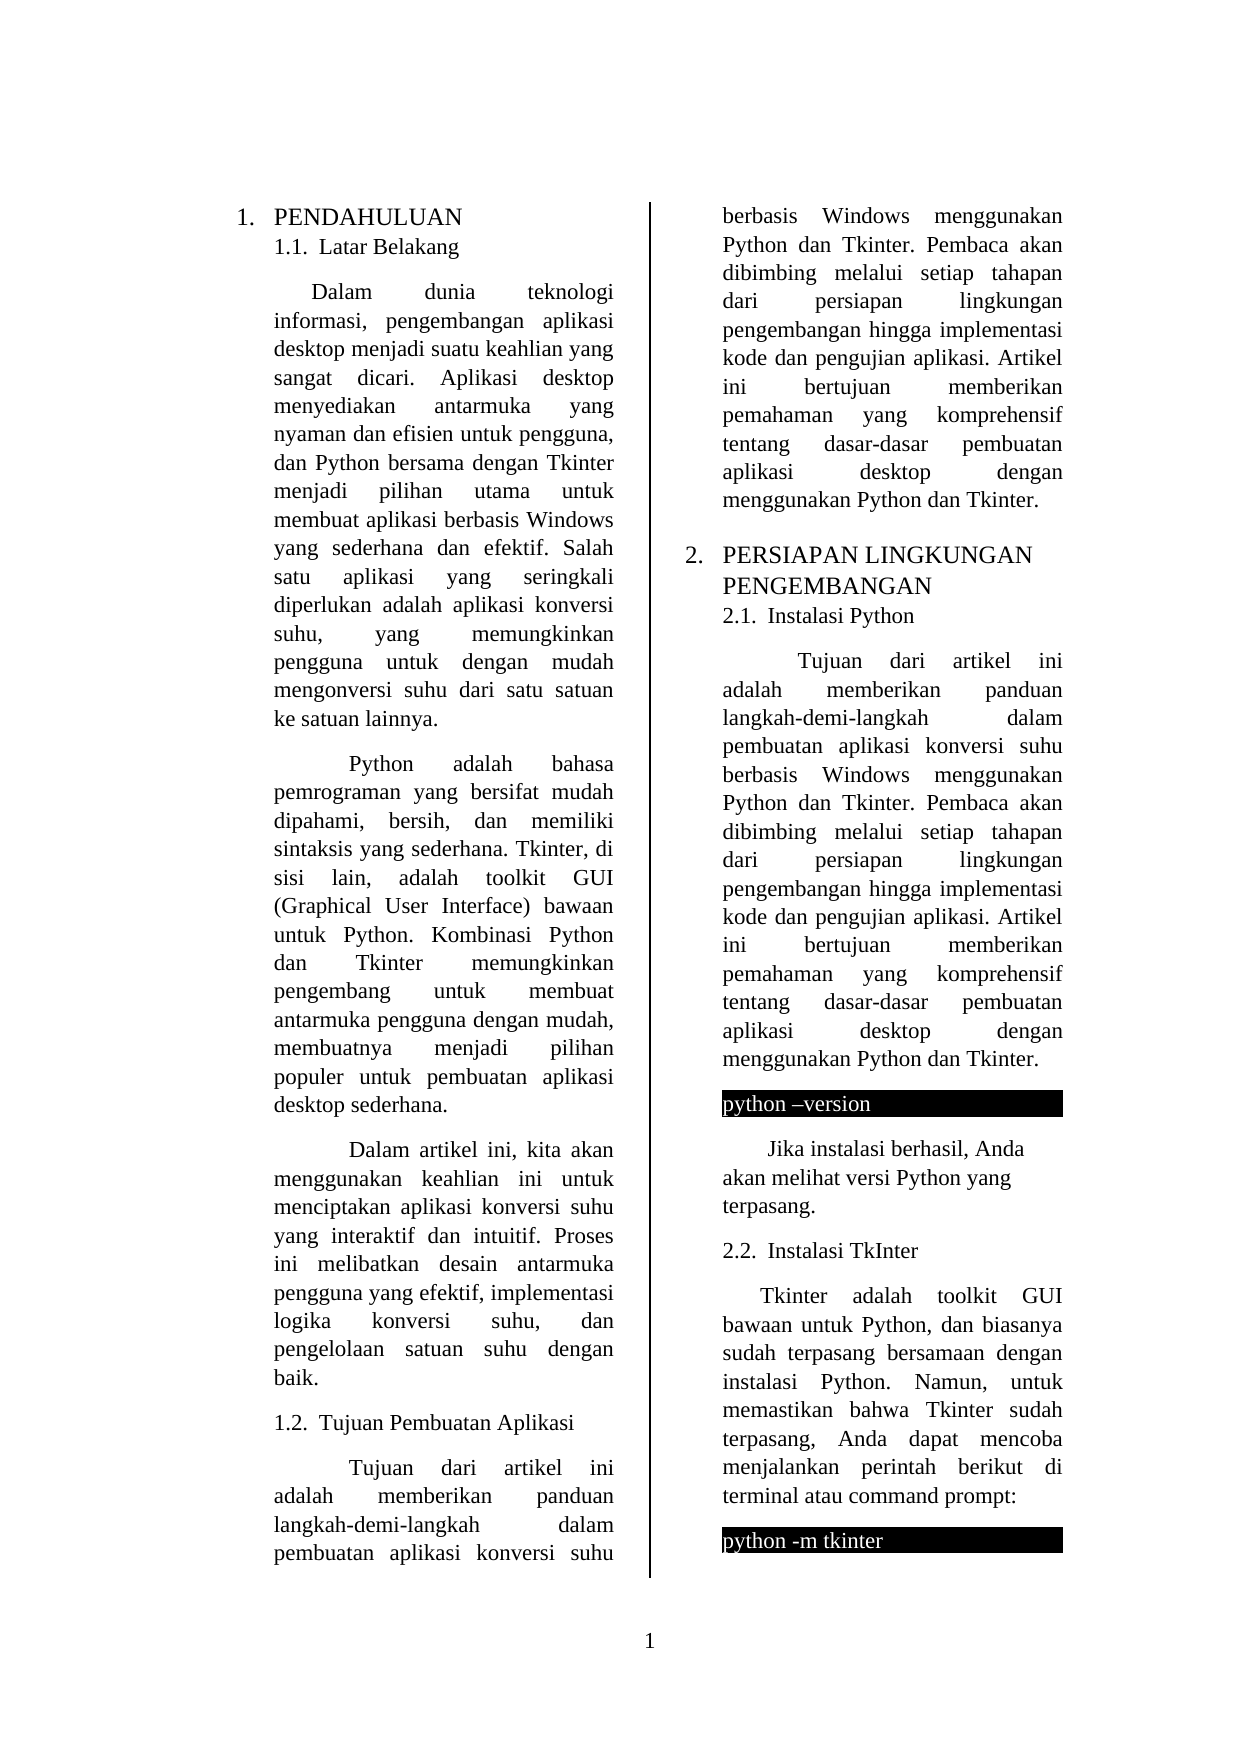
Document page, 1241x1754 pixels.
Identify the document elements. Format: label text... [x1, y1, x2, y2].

text Tkinter adalah toolkit GUI bawaan untuk Python, dan biasanya sudah terpasang bersamaan dengan instalasi Python. Namun, untuk memastikan bahwa Tkinter sudah terpasang, Anda dapat mencoba menjalankan perintah berikut di terminal atau command prompt: [722, 1283, 1063, 1508]
text Dalam dunia teknologi informasi, pengembangan aplikasi desktop menjadi suatu keahlian yang sangat dicari. Aplikasi desktop menyediakan antarmuka yang nyaman dan efisien untuk pengguna, dan Python bersama dengan Tkinter menjadi pilihan utama untuk membuat aplikasi berbasis Windows yang sederhana dan efektif. Salah satu aplikasi yang seringkali diperlukan adalah aplikasi konversi suhu, yang memungkinkan pengguna untuk dengan mudah mengonversi suhu dari satu satuan ke satuan lainnya. [274, 278, 614, 731]
text python -m tkinter [722, 1527, 1063, 1553]
subtitle PERSIAPAN LINGKUNGAN PENGEMBANGAN [685, 540, 1063, 600]
subtitle PENDAHULUAN [236, 202, 614, 231]
text Jika instalasi berhasil, Anda akan melihat versi Python yang terpasang. [722, 1136, 1063, 1219]
text Tujuan dari artikel ini adalah memberikan panduan langkah-demi-langkah dalam pembuatan aplikasi konversi suhu berbasis Windows menggunakan Python dan Tkinter. Pembaca akan dibimbing melalui setiap tahapan dari persiapan lingkungan pengembangan hingga implementasi kode dan pengujian aplikasi. Artikel ini bertujuan memberikan pemahaman yang komprehensif tentang dasar-dasar pembuatan aplikasi desktop dengan menggunakan Python dan Tkinter. [722, 647, 1063, 1072]
text Tujuan dari artikel ini adalah memberikan panduan langkah-demi-langkah dalam pembuatan aplikasi konversi suhu berbasis Windows menggunakan Python dan Tkinter. Pembaca akan dibimbing melalui setiap tahapan dari persiapan lingkungan pengembangan hingga implementasi kode dan pengujian aplikasi. Artikel ini bertujuan memberikan pemahaman yang komprehensif tentang dasar-dasar pembuatan aplikasi desktop dengan menggunakan Python dan Tkinter. [274, 1454, 614, 1566]
subtitle Instalasi Python [722, 602, 1063, 628]
text Python adalah bahasa pemrograman yang bersifat mudah dipahami, bersih, dan memiliki sintaksis yang sederhana. Tkinter, di sisi lain, adalah toolkit GUI (Graphical User Interface) bawaan untuk Python. Kombinasi Python dan Tkinter memungkinkan pengembang untuk membuat antarmuka pengguna dengan mudah, membuatnya menjadi pilihan populer untuk pembuatan aplikasi desktop sederhana. [274, 750, 614, 1118]
text python –version [722, 1090, 1063, 1117]
text Dalam artikel ini, kita akan menggunakan keahlian ini untuk menciptakan aplikasi konversi suhu yang interaktif dan intuitif. Proses ini melibatkan desain antarmuka pengguna yang efektif, implementasi logika konversi suhu, dan pengelolaan satuan suhu dengan baik. [274, 1136, 614, 1390]
text Tujuan dari artikel ini adalah memberikan panduan langkah-demi-langkah dalam pembuatan aplikasi konversi suhu berbasis Windows menggunakan Python dan Tkinter. Pembaca akan dibimbing melalui setiap tahapan dari persiapan lingkungan pengembangan hingga implementasi kode dan pengujian aplikasi. Artikel ini bertujuan memberikan pemahaman yang komprehensif tentang dasar-dasar pembuatan aplikasi desktop dengan menggunakan Python dan Tkinter. [722, 202, 1063, 513]
subtitle Instalasi TkInter [722, 1237, 1063, 1264]
subtitle Latar Belakang [274, 233, 614, 259]
subtitle Tujuan Pembuatan Aplikasi [274, 1409, 614, 1435]
